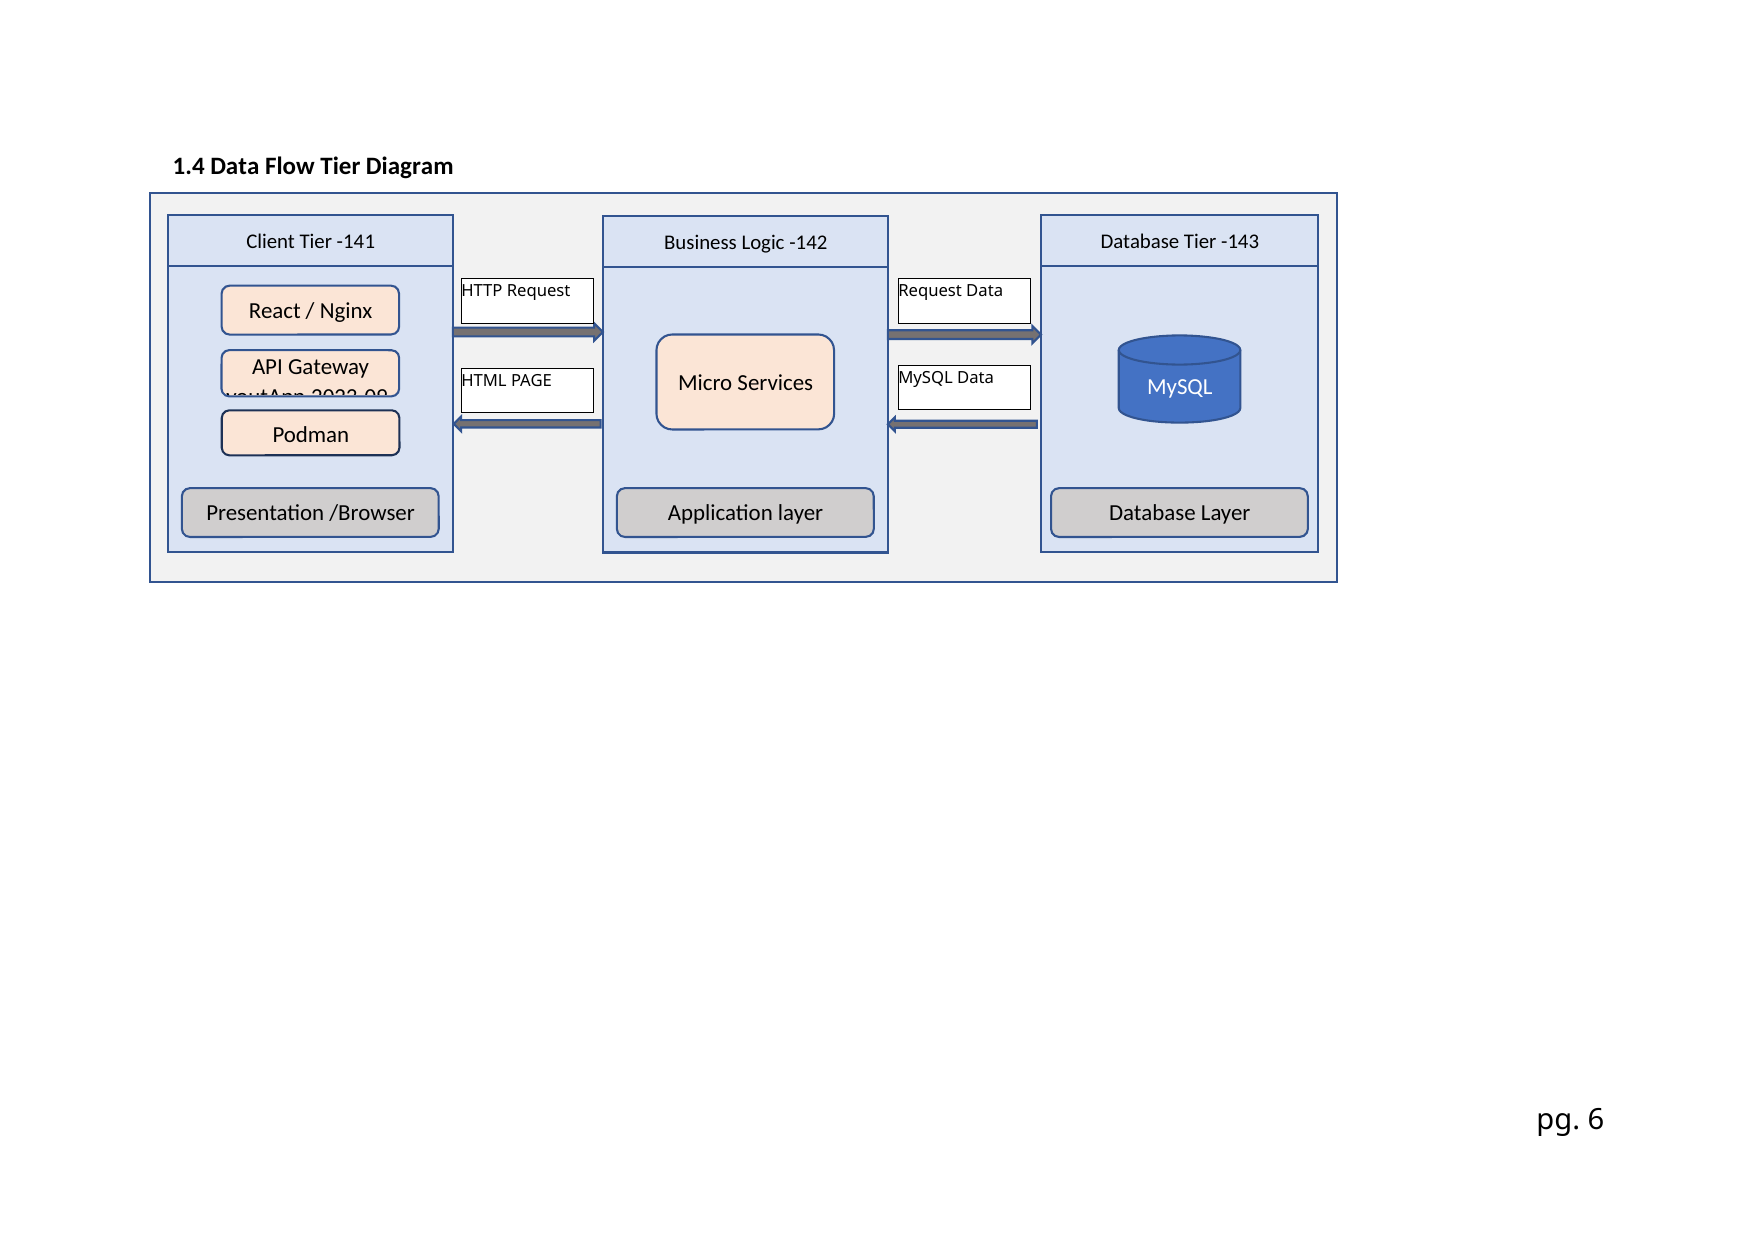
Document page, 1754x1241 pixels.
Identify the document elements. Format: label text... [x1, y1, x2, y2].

text 1.4 Data Flow Tier Diagram [172, 150, 1604, 181]
